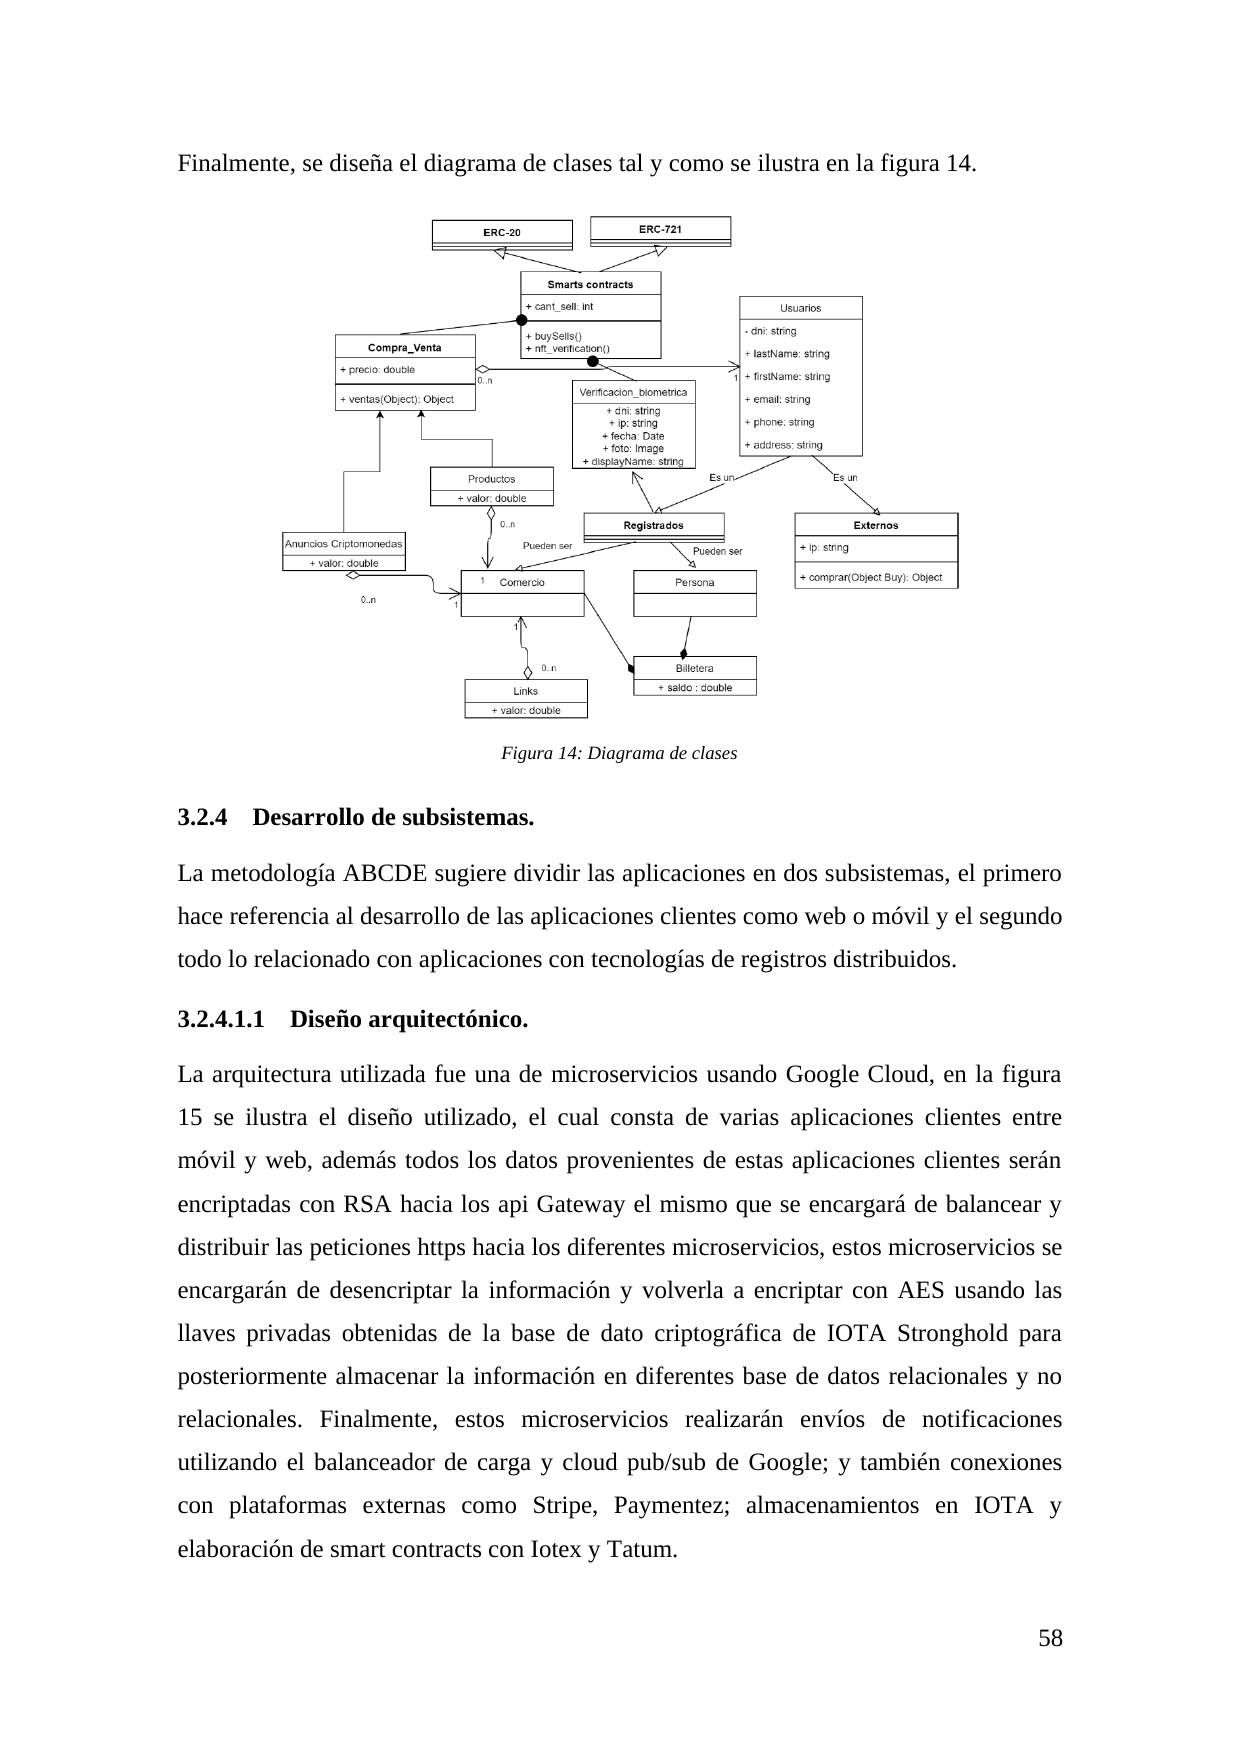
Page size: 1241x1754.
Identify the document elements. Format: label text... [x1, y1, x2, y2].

text La arquitectura utilizada fue una de microservicios usando Google Cloud, en la figura 15 se ilustra el diseño utilizado, el cual consta de varias aplicaciones clientes entre móvil y web, además todos los datos provenientes de estas aplicaciones clientes serán encriptadas con RSA hacia los api Gateway el mismo que se encargará de balancear y distribuir las peticiones https hacia los diferentes microservicios, estos microservicios se encargarán de desencriptar la información y volverla a encriptar con AES usando las llaves privadas obtenidas de la base de dato criptográfica de IOTA Stronghold para posteriormente almacenar la información en diferentes base de datos relacionales y no relacionales. Finalmente, estos microservicios realizarán envíos de notificaciones utilizando el balanceador de carga y cloud pub/sub de Google; y también conexiones con plataformas externas como Stripe, Paymentez; almacenamientos en IOTA y elaboración de smart contracts con Iotex y Tatum. [177, 1059, 1063, 1562]
text Finalmente, se diseña el diagrama de clases tal y como se ilustra en la figura 14. [177, 148, 1063, 176]
list Diseño arquitectónico. [177, 1004, 1063, 1032]
picture [260, 209, 980, 724]
list Desarrollo de subsistemas. [177, 802, 1063, 831]
text La metodología ABCDE sugiere dividir las aplicaciones en dos subsistemas, el primero hace referencia al desarrollo de las aplicaciones clientes como web o móvil y el segundo todo lo relacionado con aplicaciones con tecnologías de registros distribuidos. [177, 858, 1063, 973]
text Figura 14: Diagrama de clases [177, 742, 1063, 764]
